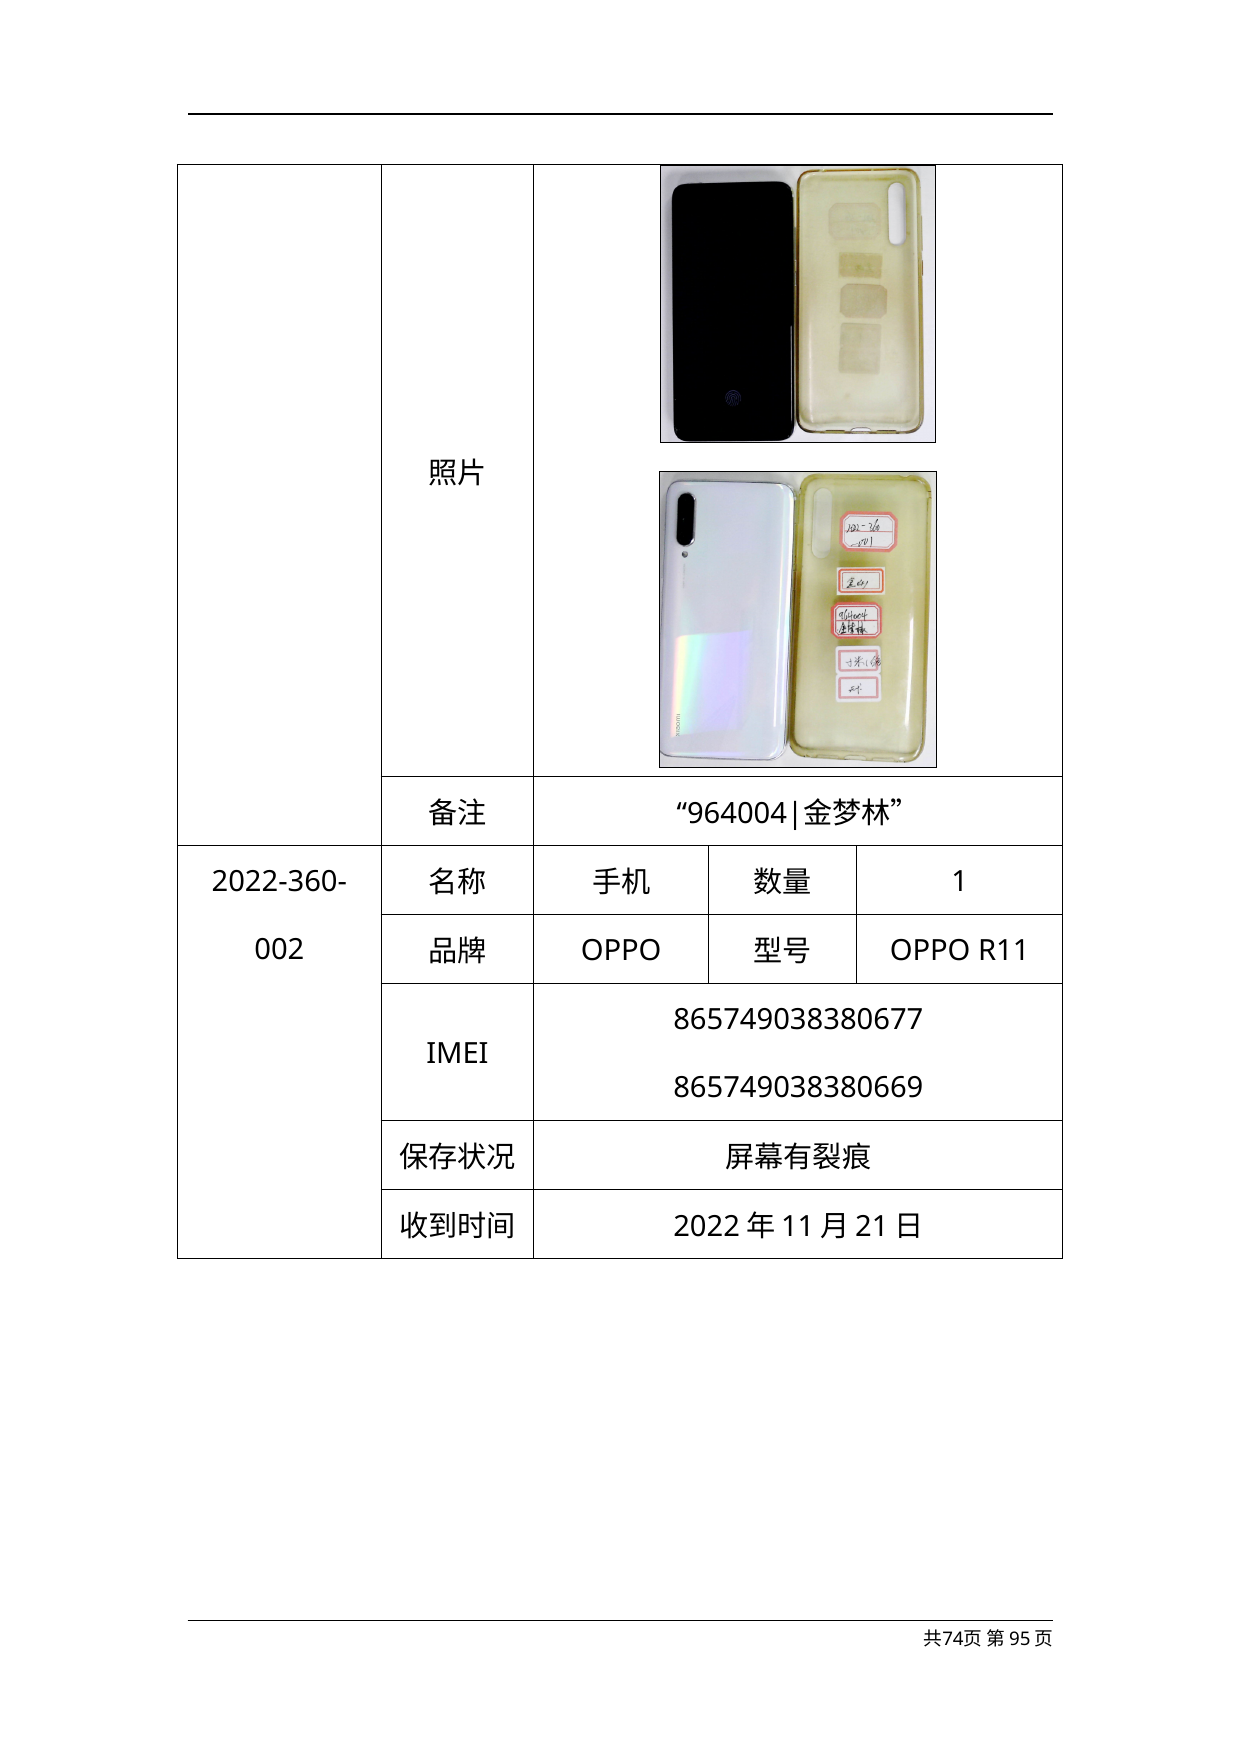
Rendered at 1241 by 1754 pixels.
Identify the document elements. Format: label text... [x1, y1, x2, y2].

table_cell “964004|金梦林” [534, 777, 1062, 845]
table_cell 品牌 [382, 915, 533, 983]
table_cell 数量 [709, 846, 856, 914]
table_cell IMEI [382, 984, 533, 1120]
table_cell 型号 [709, 915, 856, 983]
picture [660, 472, 936, 767]
table_cell OPPO R11 [857, 915, 1062, 983]
table_header 照片 [382, 165, 533, 776]
table_cell OPPO [534, 915, 708, 983]
table_cell 2022-360-002 [178, 846, 381, 1258]
table_cell 1 [857, 846, 1062, 914]
table_cell 手机 [534, 846, 708, 914]
table_cell 收到时间 [382, 1190, 533, 1258]
table_header [178, 165, 381, 845]
table_cell 备注 [382, 777, 533, 845]
table_header [534, 165, 1062, 776]
picture [661, 166, 935, 442]
table_cell 865749038380677 865749038380669 [534, 984, 1062, 1120]
table_cell 2022年11月21日 [534, 1190, 1062, 1258]
table_cell 屏幕有裂痕 [534, 1121, 1062, 1189]
table_cell 保存状况 [382, 1121, 533, 1189]
table_cell 名称 [382, 846, 533, 914]
